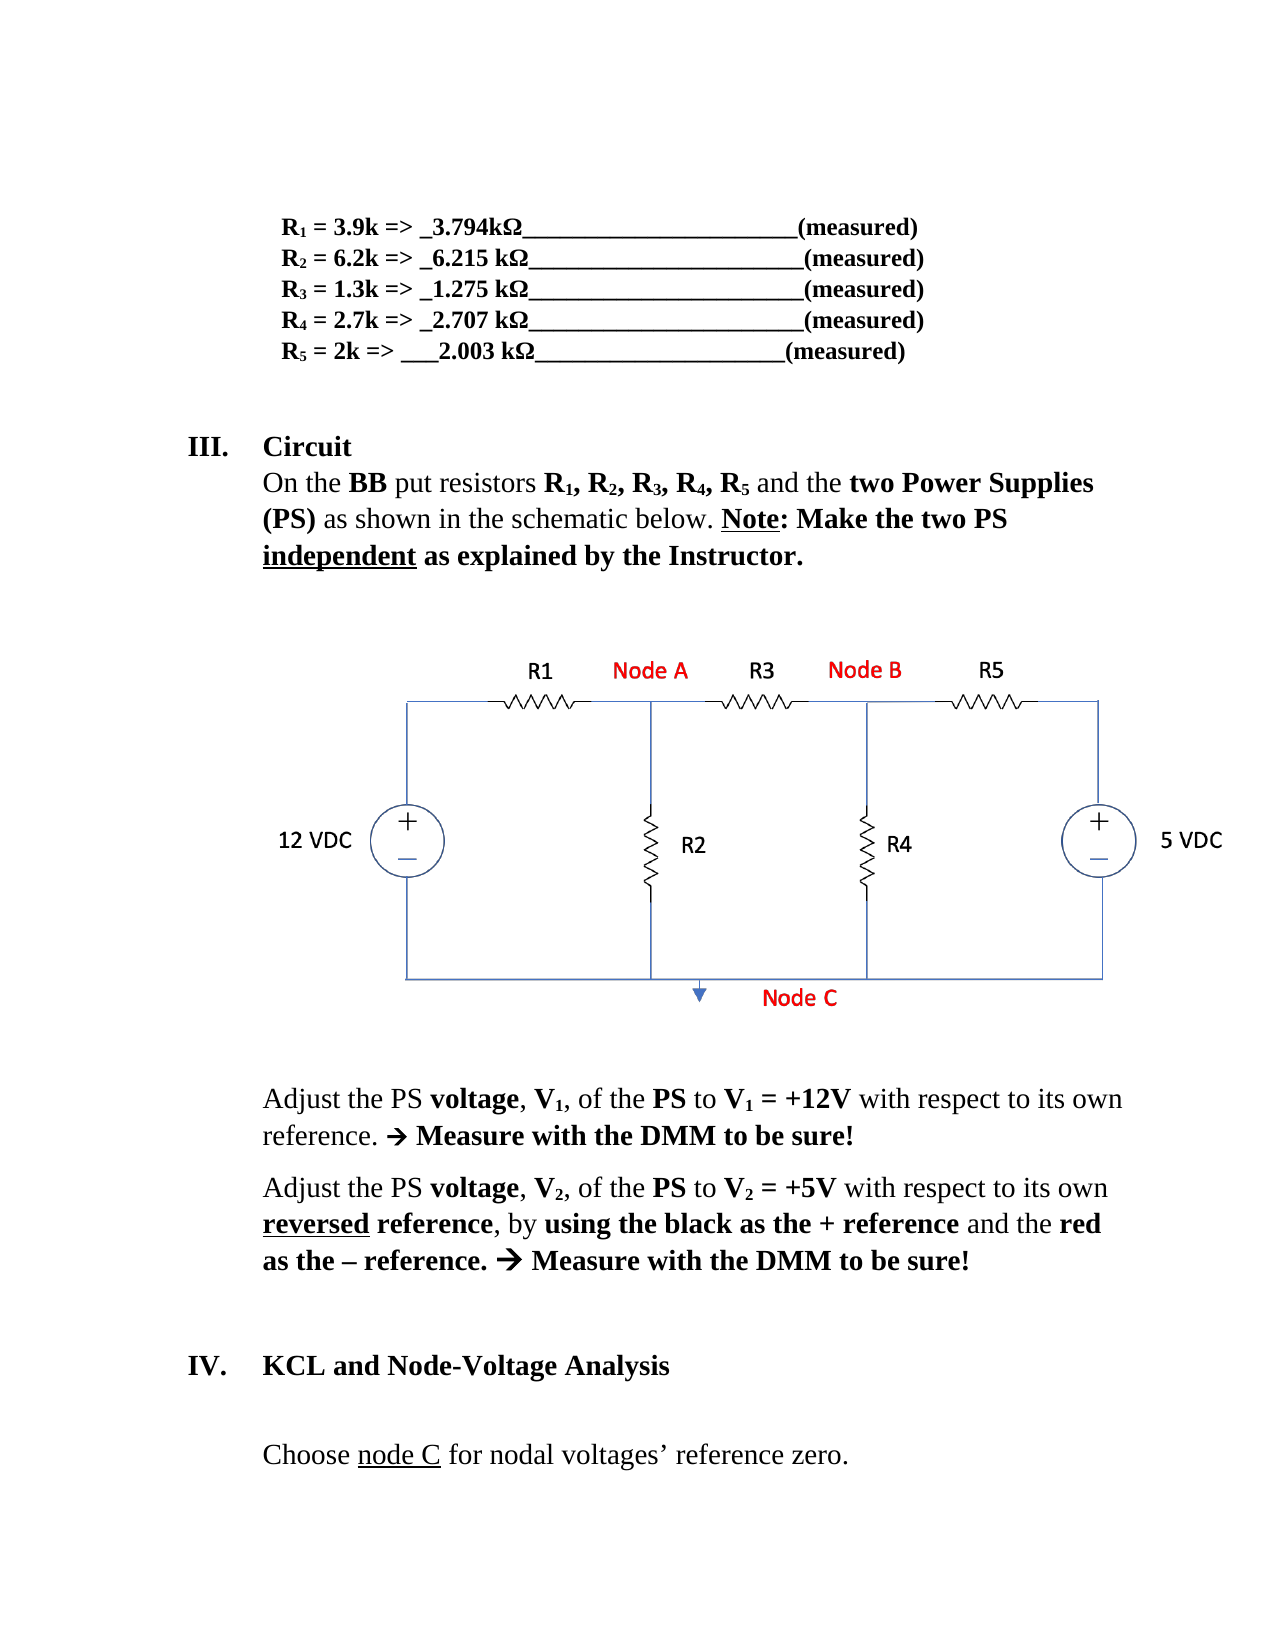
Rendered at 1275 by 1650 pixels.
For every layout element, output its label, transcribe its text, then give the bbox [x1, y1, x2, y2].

text Choose node C for nodal voltages’ reference zero. [187, 1437, 1125, 1471]
list R2 = 6.2k => _6.215 kΩ______________________(measured) [262, 243, 1125, 272]
list On the BB put resistors R1, R2, R3, R4, R5 and the two Power Supplies (PS) as shown in the schematic below. Note: Make the two PS independent as explained by the Instructor. [262, 466, 1125, 571]
list R1 = 3.9k => _3.794kΩ______________________(measured) [262, 212, 1125, 241]
list R3 = 1.3k => _1.275 kΩ______________________(measured) [262, 274, 1125, 303]
list Circuit [187, 429, 1125, 463]
picture [262, 646, 1238, 1027]
list R5 = 2k => ___2.003 kΩ____________________(measured) [262, 336, 1125, 365]
list KCL and Node-Voltage Analysis [187, 1348, 1125, 1382]
list R4 = 2.7k => _2.707 kΩ______________________(measured) [262, 305, 1125, 334]
list Adjust the PS voltage, V2, of the PS to V2 = +5V with respect to its own reversed reference, by using the black as the + reference and the red as the – reference. Measure with the DMM to be sure! [262, 1170, 1125, 1276]
text Adjust the PS voltage, V1, of the PS to V1 = +12V with respect to its own reference. Measure with the DMM to be sure! [262, 1081, 1125, 1151]
